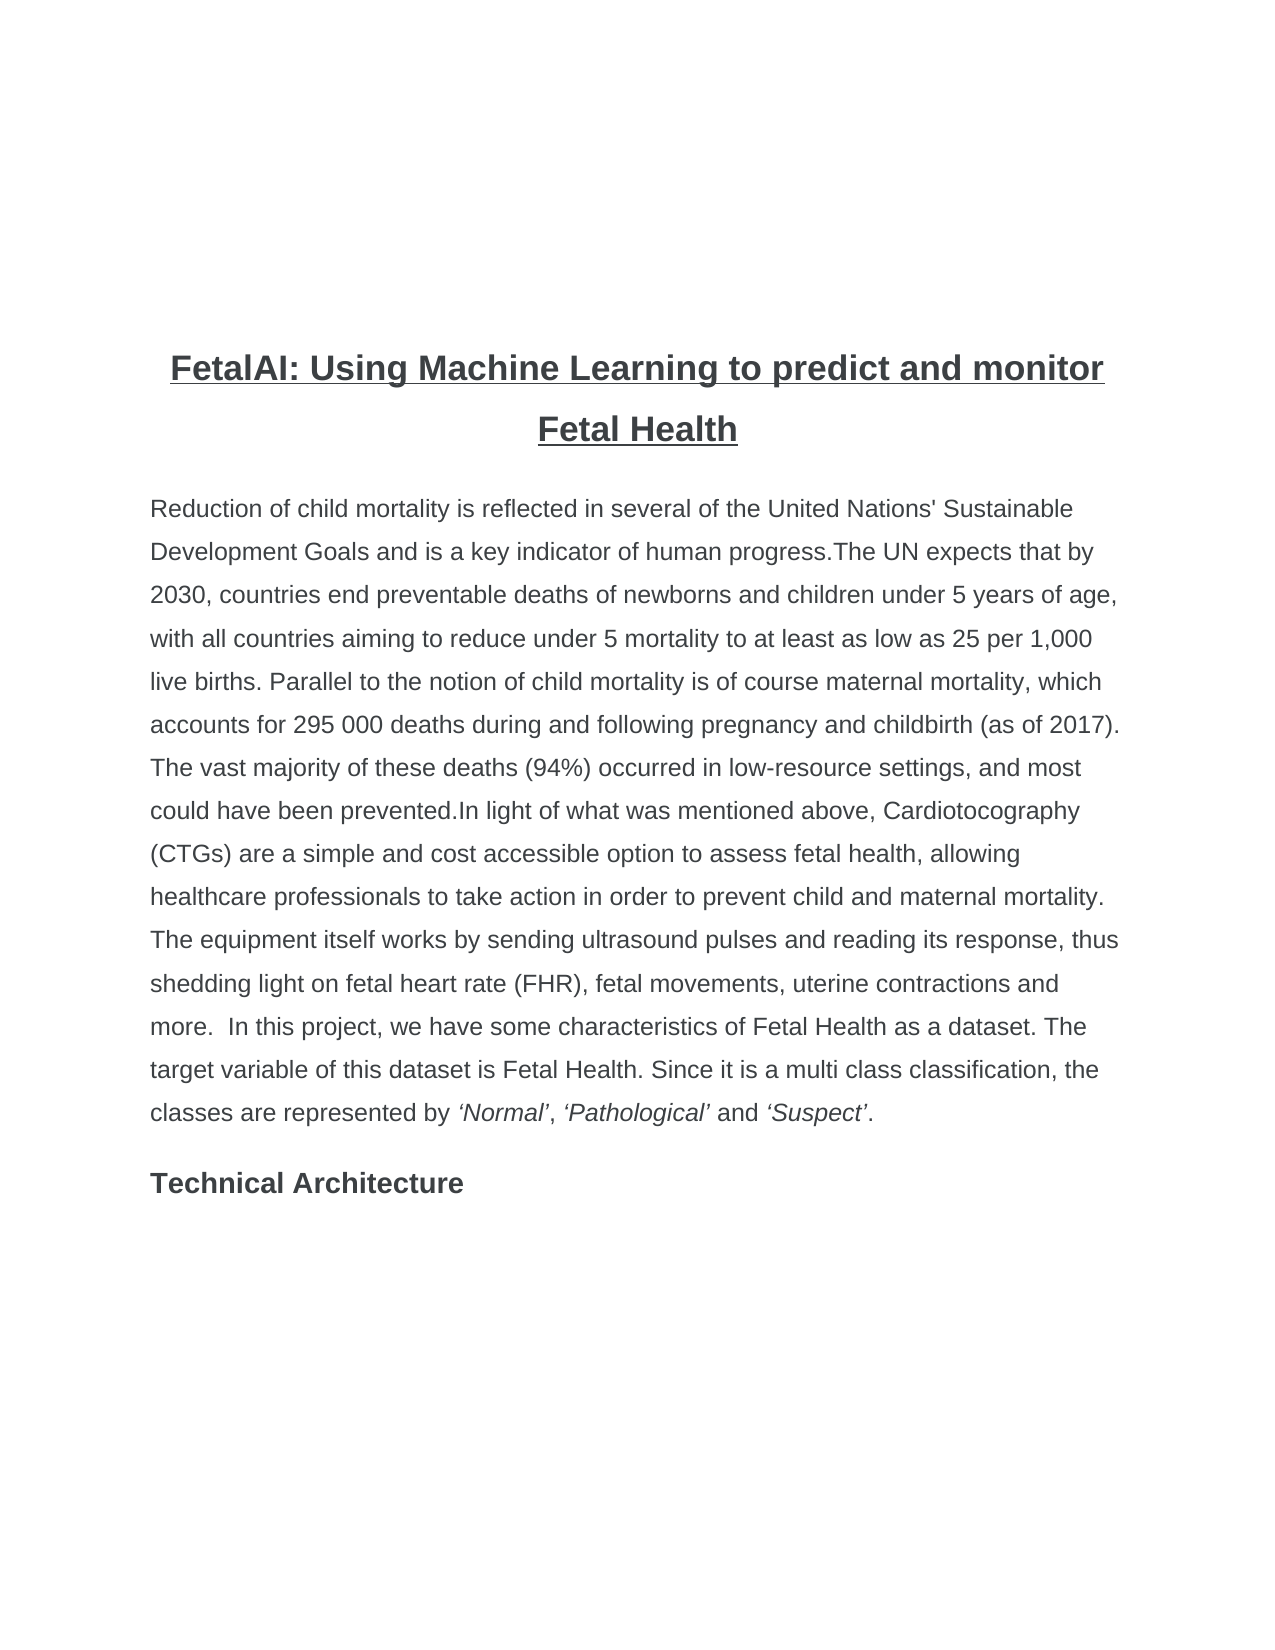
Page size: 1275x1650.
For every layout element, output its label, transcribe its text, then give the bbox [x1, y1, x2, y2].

text Reduction of child mortality is reflected in several of the United Nations' Sustainable Development Goals and is a key indicator of human progress.The UN expects that by 2030, countries end preventable deaths of newborns and children under 5 years of age, with all countries aiming to reduce under 5 mortality to at least as low as 25 per 1,000 live births. Parallel to the notion of child mortality is of course maternal mortality, which accounts for 295 000 deaths during and following pregnancy and childbirth (as of 2017). The vast majority of these deaths (94%) occurred in low-resource settings, and most could have been prevented.In light of what was mentioned above, Cardiotocography (CTGs) are a simple and cost accessible option to assess fetal health, allowing healthcare professionals to take action in order to prevent child and maternal mortality. The equipment itself works by sending ultrasound pulses and reading its response, thus shedding light on fetal heart rate (FHR), fetal movements, uterine contractions and more. In this project, we have some characteristics of Fetal Health as a dataset. The target variable of this dataset is Fetal Health. Since it is a multi class classification, the classes are represented by ‘Normal’, ‘Pathological’ and ‘Suspect’. [150, 494, 1125, 1127]
text Technical Architecture [150, 1166, 1125, 1200]
text FetalAI: Using Machine Learning to predict and monitor Fetal Health [150, 347, 1125, 449]
